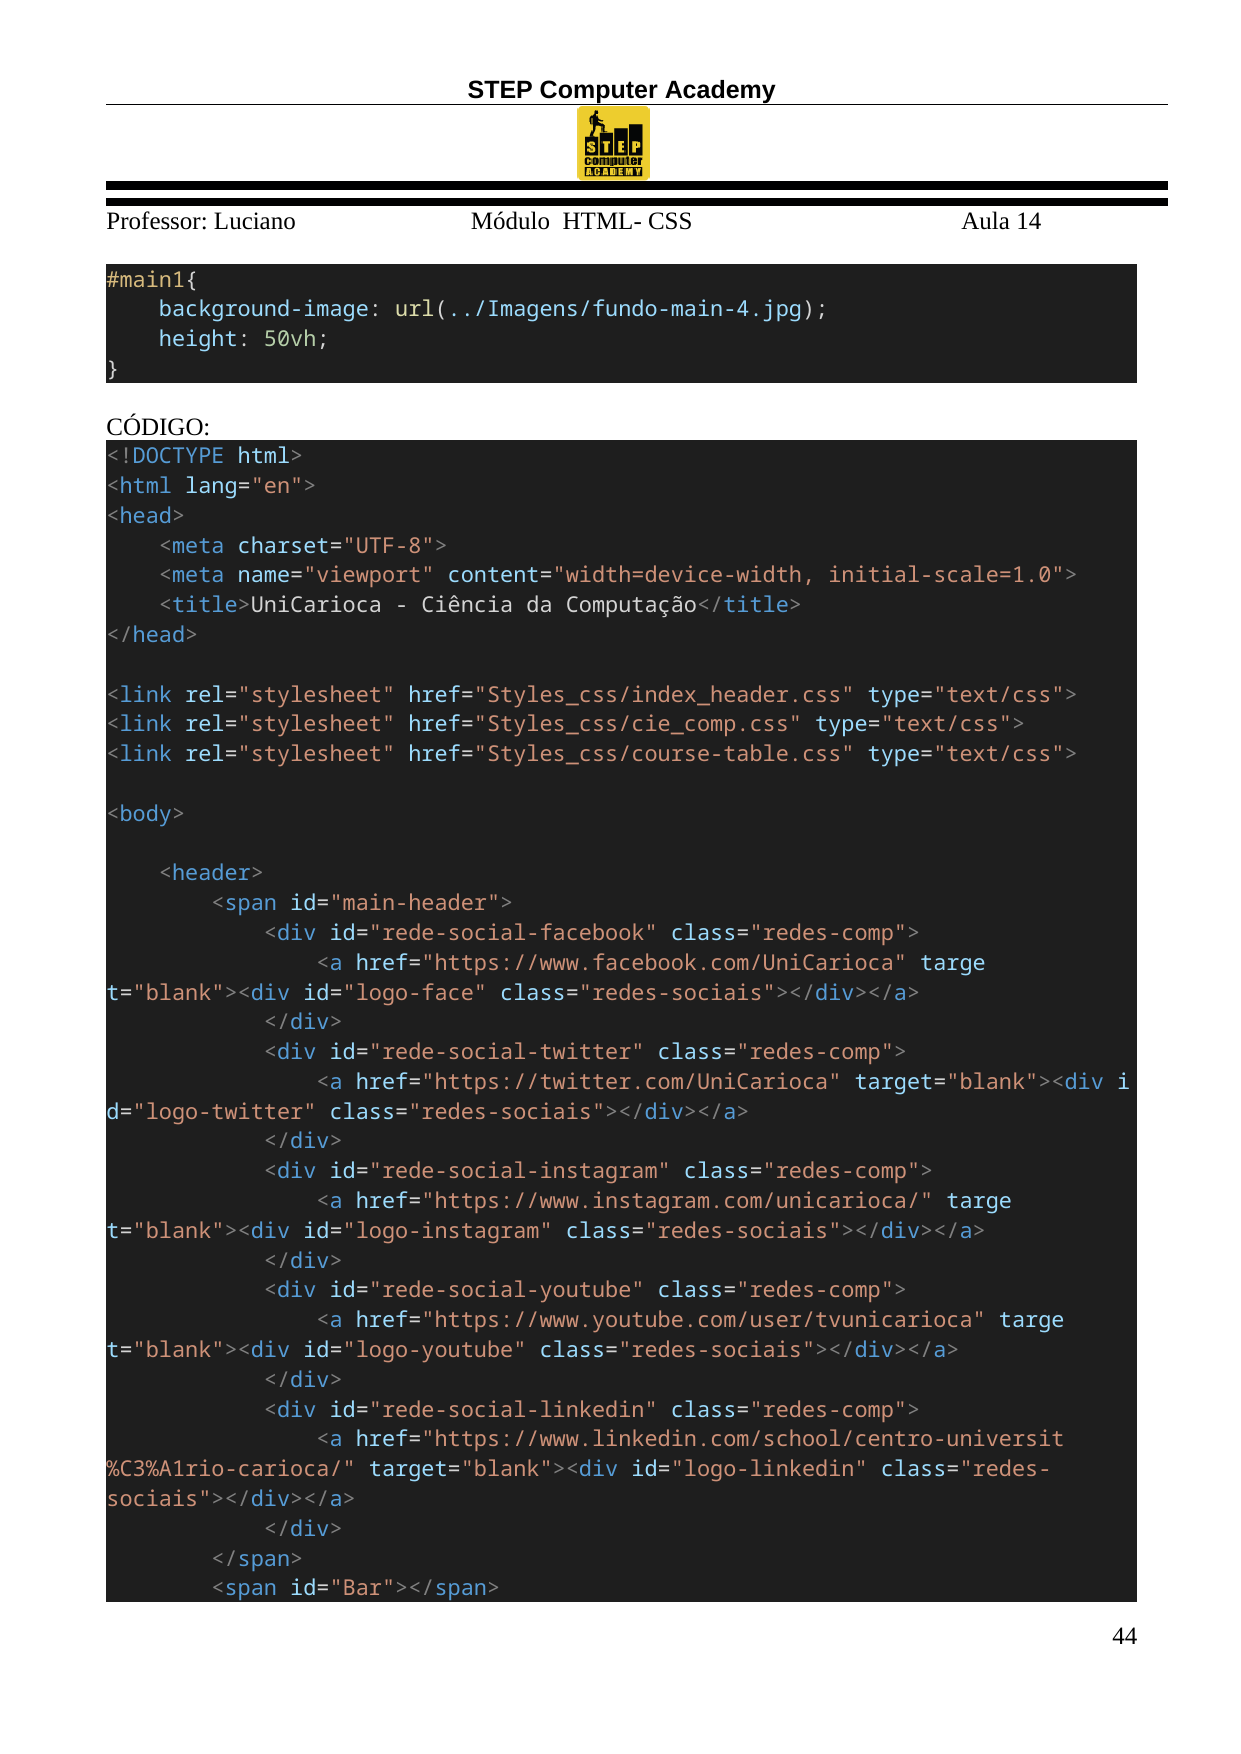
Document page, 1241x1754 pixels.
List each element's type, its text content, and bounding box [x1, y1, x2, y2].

text background-image: url(../Imagens/fundo-main-4.jpg); [106, 293, 1137, 323]
text <link rel="stylesheet" href="Styles_css/cie_comp.css" type="text/css"> [106, 708, 1137, 738]
text <!DOCTYPE html> [106, 440, 1137, 470]
text </div> [106, 1245, 1137, 1274]
text height: 50vh; [106, 323, 1137, 353]
text <div id="rede-social-twitter" class="redes-comp"> [106, 1036, 1137, 1066]
text </div> [106, 1513, 1137, 1543]
picture [574, 104, 654, 182]
text <a href="https://www.facebook.com/UniCarioca" target="blank"><div id="logo-face" class="redes-sociais"></div></a> [106, 947, 1137, 1006]
text <body> [106, 798, 1137, 828]
text <div id="rede-social-youtube" class="redes-comp"> [106, 1274, 1137, 1304]
text #main1{ [106, 264, 1137, 293]
text </div> [106, 1364, 1137, 1394]
text </head> [106, 619, 1137, 649]
text </div> [106, 1126, 1137, 1155]
text <span id="main-header"> [106, 887, 1137, 917]
text <meta charset="UTF-8"> [106, 530, 1137, 559]
text <div id="rede-social-instagram" class="redes-comp"> [106, 1155, 1137, 1185]
text <div id="rede-social-facebook" class="redes-comp"> [106, 917, 1137, 947]
text <head> [106, 500, 1137, 530]
text <span id="Bar"></span> [106, 1572, 1137, 1602]
text <link rel="stylesheet" href="Styles_css/index_header.css" type="text/css"> [106, 679, 1137, 708]
text <a href="https://www.instagram.com/unicarioca/" target="blank"><div id="logo-instagram" class="redes-sociais"></div></a> [106, 1185, 1137, 1245]
text <html lang="en"> [106, 470, 1137, 500]
text </span> [106, 1543, 1137, 1572]
text <a href="https://www.youtube.com/user/tvunicarioca" target="blank"><div id="logo-youtube" class="redes-sociais"></div></a> [106, 1304, 1137, 1364]
text </div> [106, 1006, 1137, 1036]
text <div id="rede-social-linkedin" class="redes-comp"> [106, 1394, 1137, 1423]
text <title>UniCarioca - Ciência da Computação</title> [106, 589, 1137, 619]
text <header> [106, 857, 1137, 887]
text <link rel="stylesheet" href="Styles_css/course-table.css" type="text/css"> [106, 738, 1137, 768]
text CÓDIGO: [106, 412, 1137, 440]
text <a href="https://www.linkedin.com/school/centro-universit%C3%A1rio-carioca/" target="blank"><div id="logo-linkedin" class="redes-sociais"></div></a> [106, 1423, 1137, 1513]
text <a href="https://twitter.com/UniCarioca" target="blank"><div id="logo-twitter" class="redes-sociais"></div></a> [106, 1066, 1137, 1126]
text <meta name="viewport" content="width=device-width, initial-scale=1.0"> [106, 559, 1137, 589]
text } [106, 353, 1137, 383]
